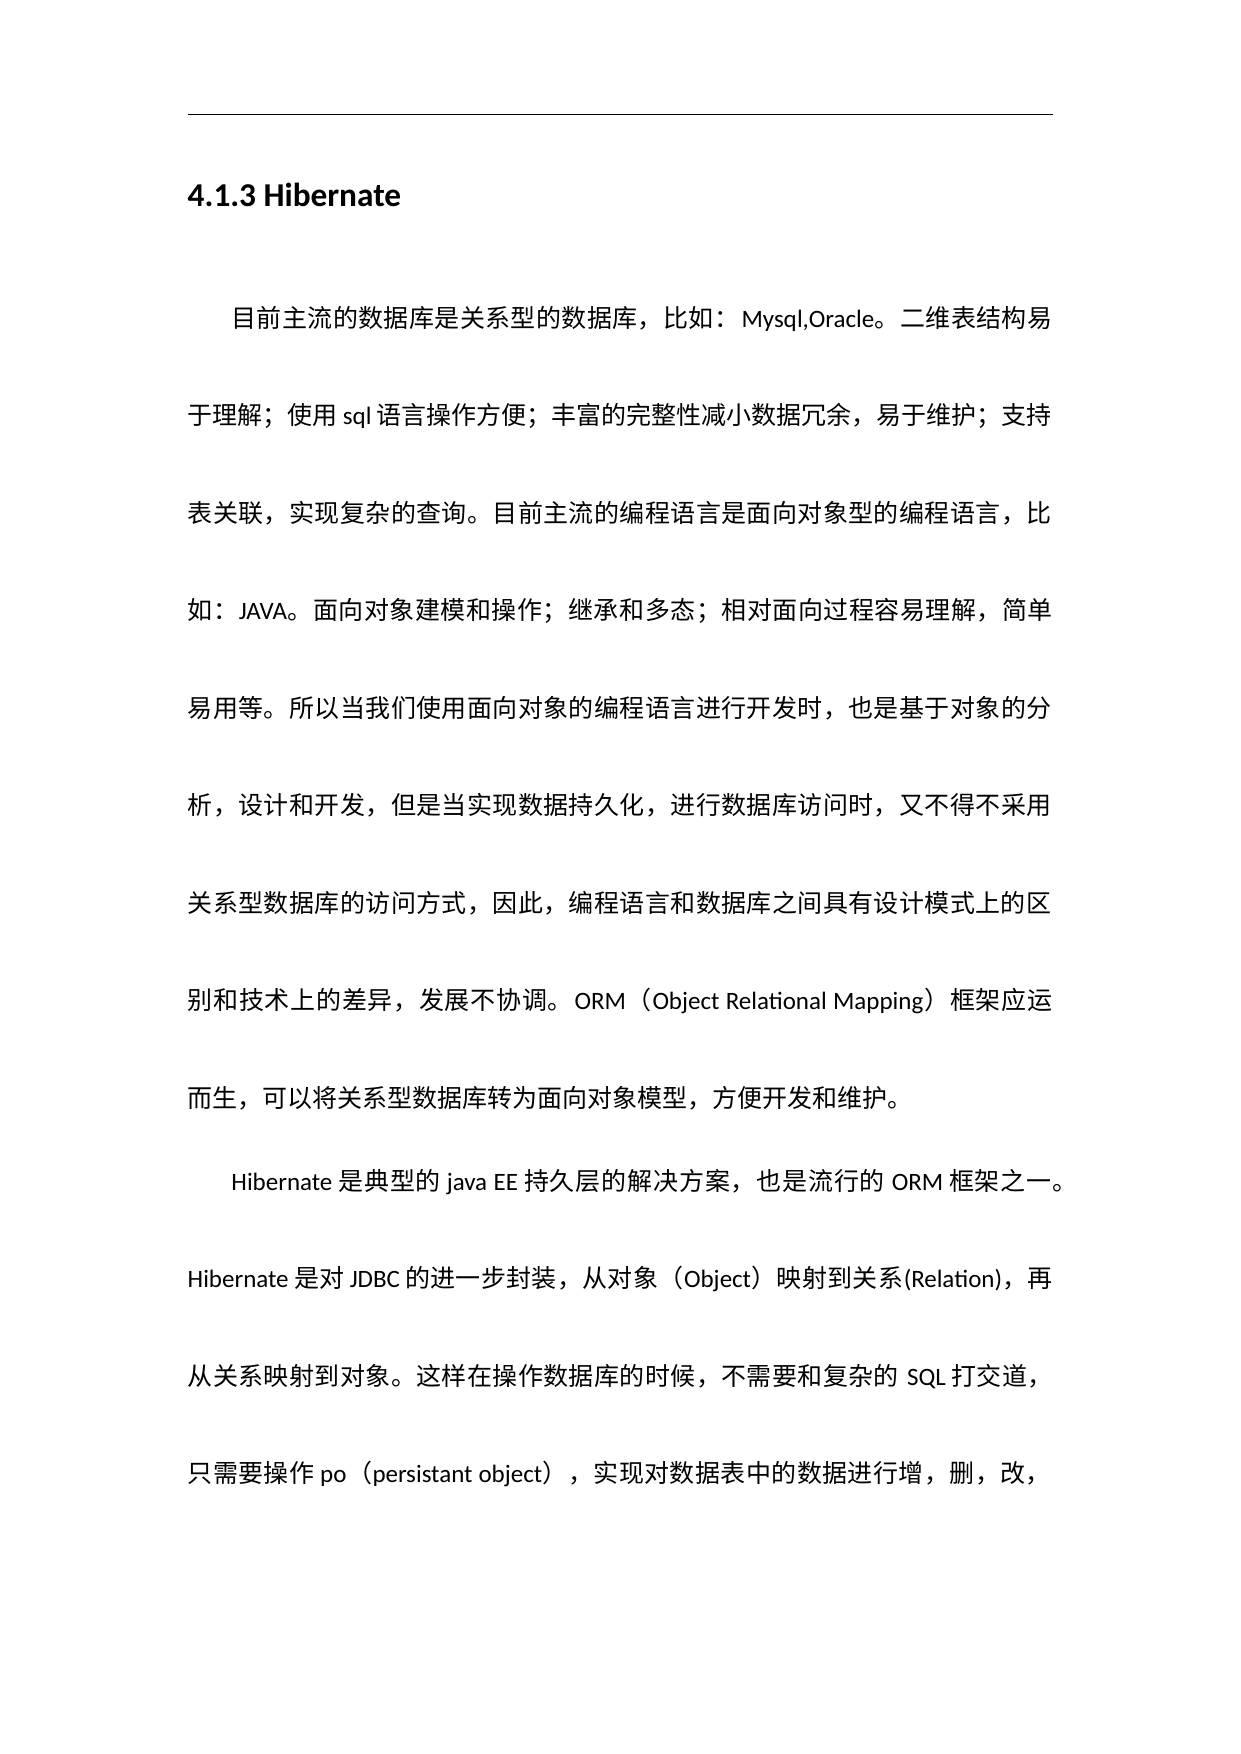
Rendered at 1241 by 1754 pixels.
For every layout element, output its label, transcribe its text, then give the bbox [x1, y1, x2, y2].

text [187, 1147, 1053, 1504]
text 目前主流的数据库是关系型的数据库，比如：Mysql,Oracle。二维表结构易于理解；使用sql语言操作方便；丰富的完整性减小数据冗余，易于维护；支持表关联，实现复杂的查询。目前主流的编程语言是面向对象型的编程语言，比如：JAVA。面向对象建模和操作；继承和多态；相对面向过程容易理解，简单易用等。所以当我们使用面向对象的编程语言进行开发时，也是基于对象的分析，设计和开发，但是当实现数据持久化，进行数据库访问时，又不得不采用关系型数据库的访问方式，因此，编程语言和数据库之间具有设计模式上的区别和技术上的差异，发展不协调。ORM（Object Relational Mapping）框架应运而生，可以将关系型数据库转为面向对象模型，方便开发和维护。 [187, 284, 1053, 1129]
subtitle 4.1.3 Hibernate [187, 162, 1053, 227]
